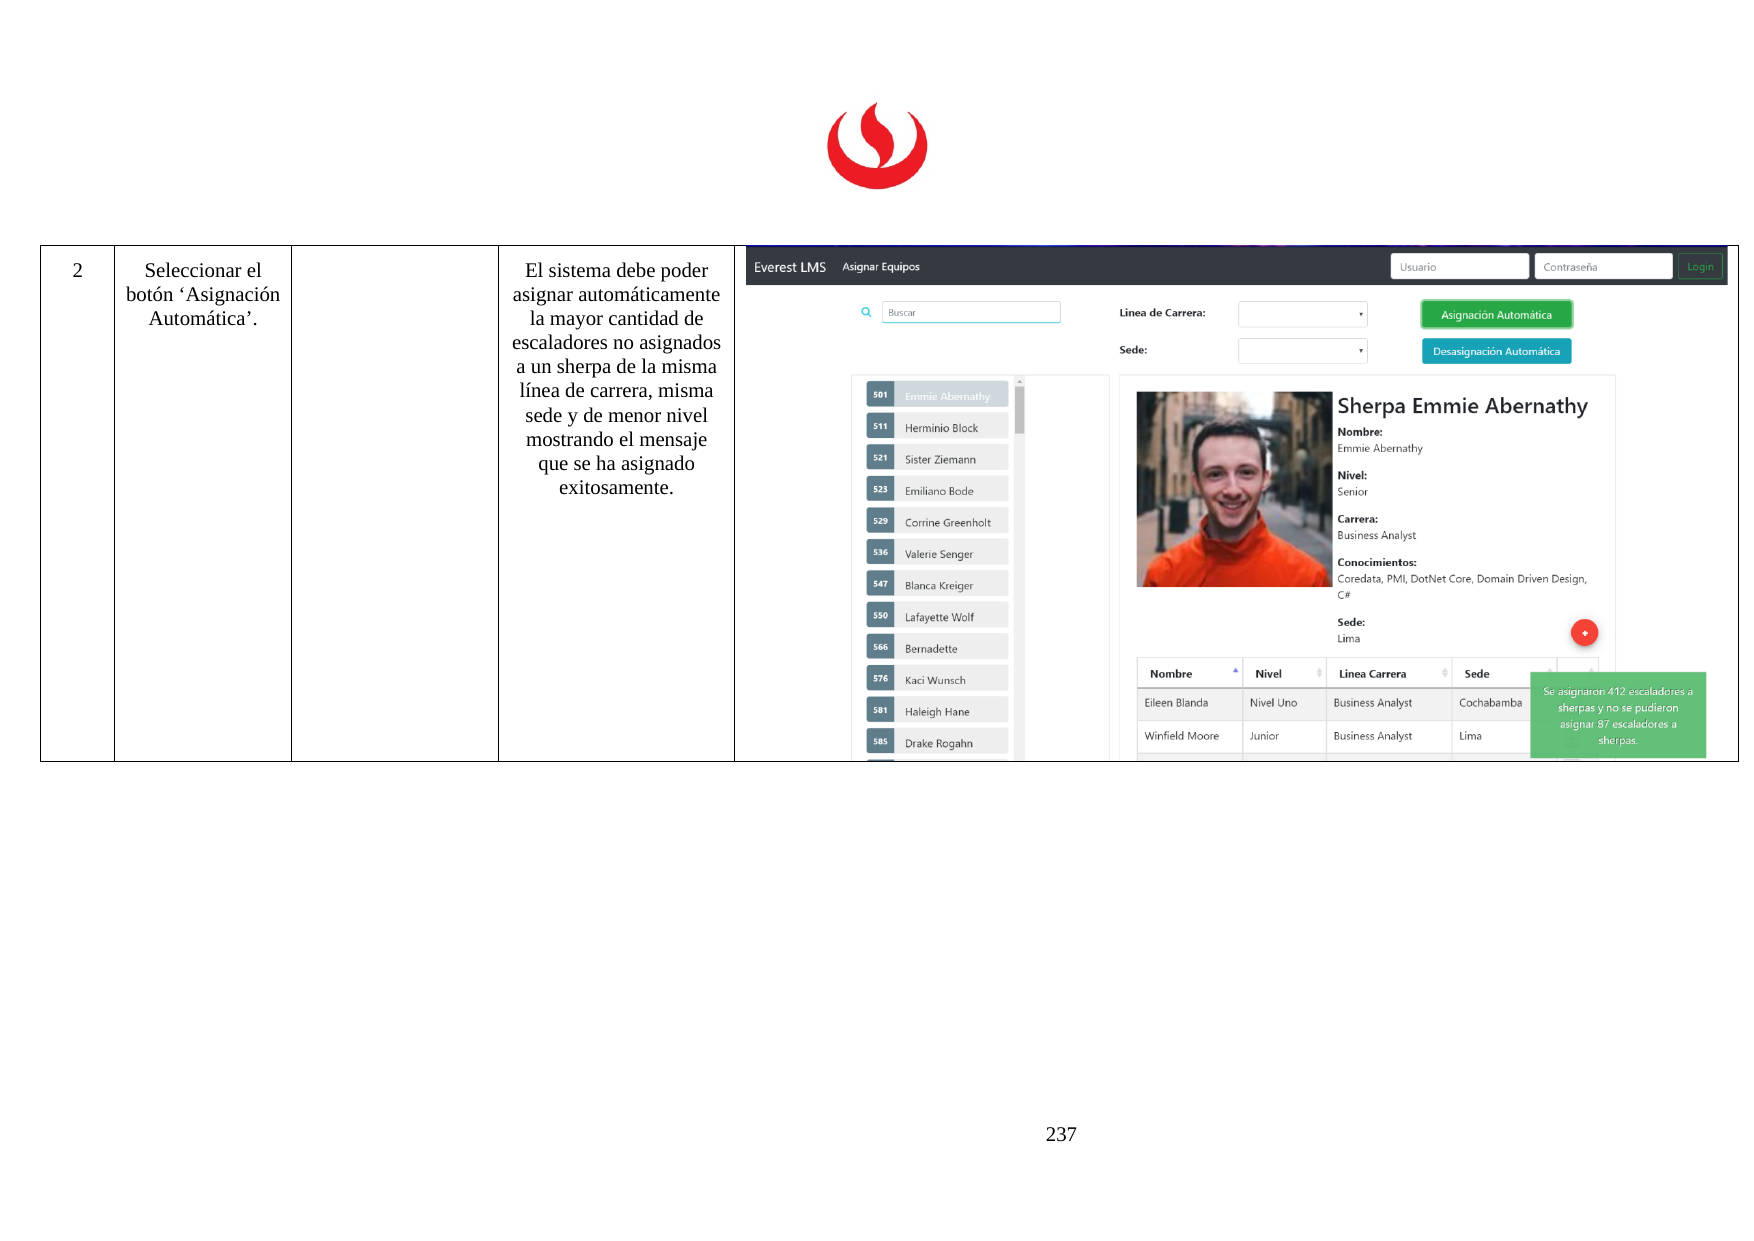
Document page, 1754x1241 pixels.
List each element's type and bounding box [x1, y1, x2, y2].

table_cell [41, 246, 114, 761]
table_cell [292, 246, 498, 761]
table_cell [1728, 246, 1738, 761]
picture [746, 245, 1728, 761]
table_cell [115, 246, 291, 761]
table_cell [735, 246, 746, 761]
picture [753, 70, 1000, 221]
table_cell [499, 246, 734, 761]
